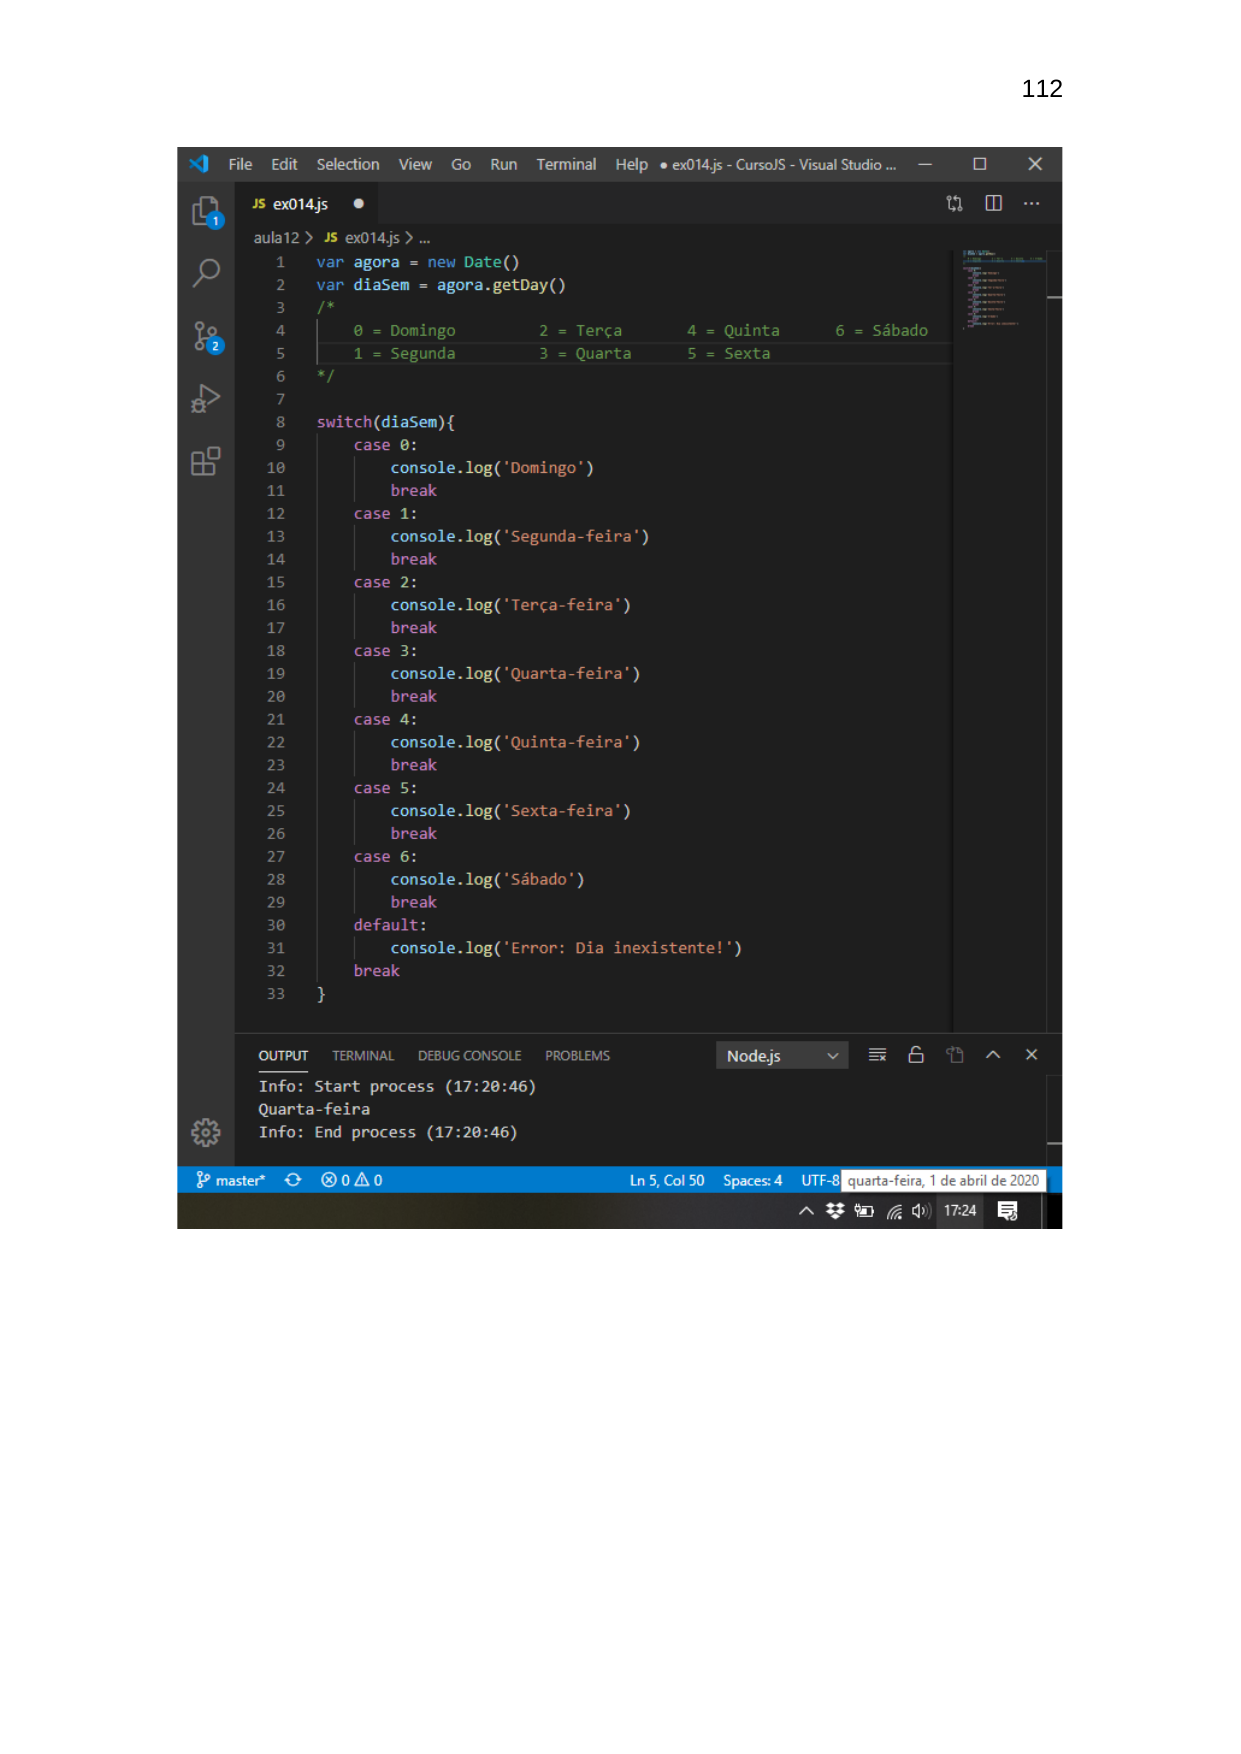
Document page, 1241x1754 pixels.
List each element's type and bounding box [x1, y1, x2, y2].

picture [177, 147, 1063, 1229]
